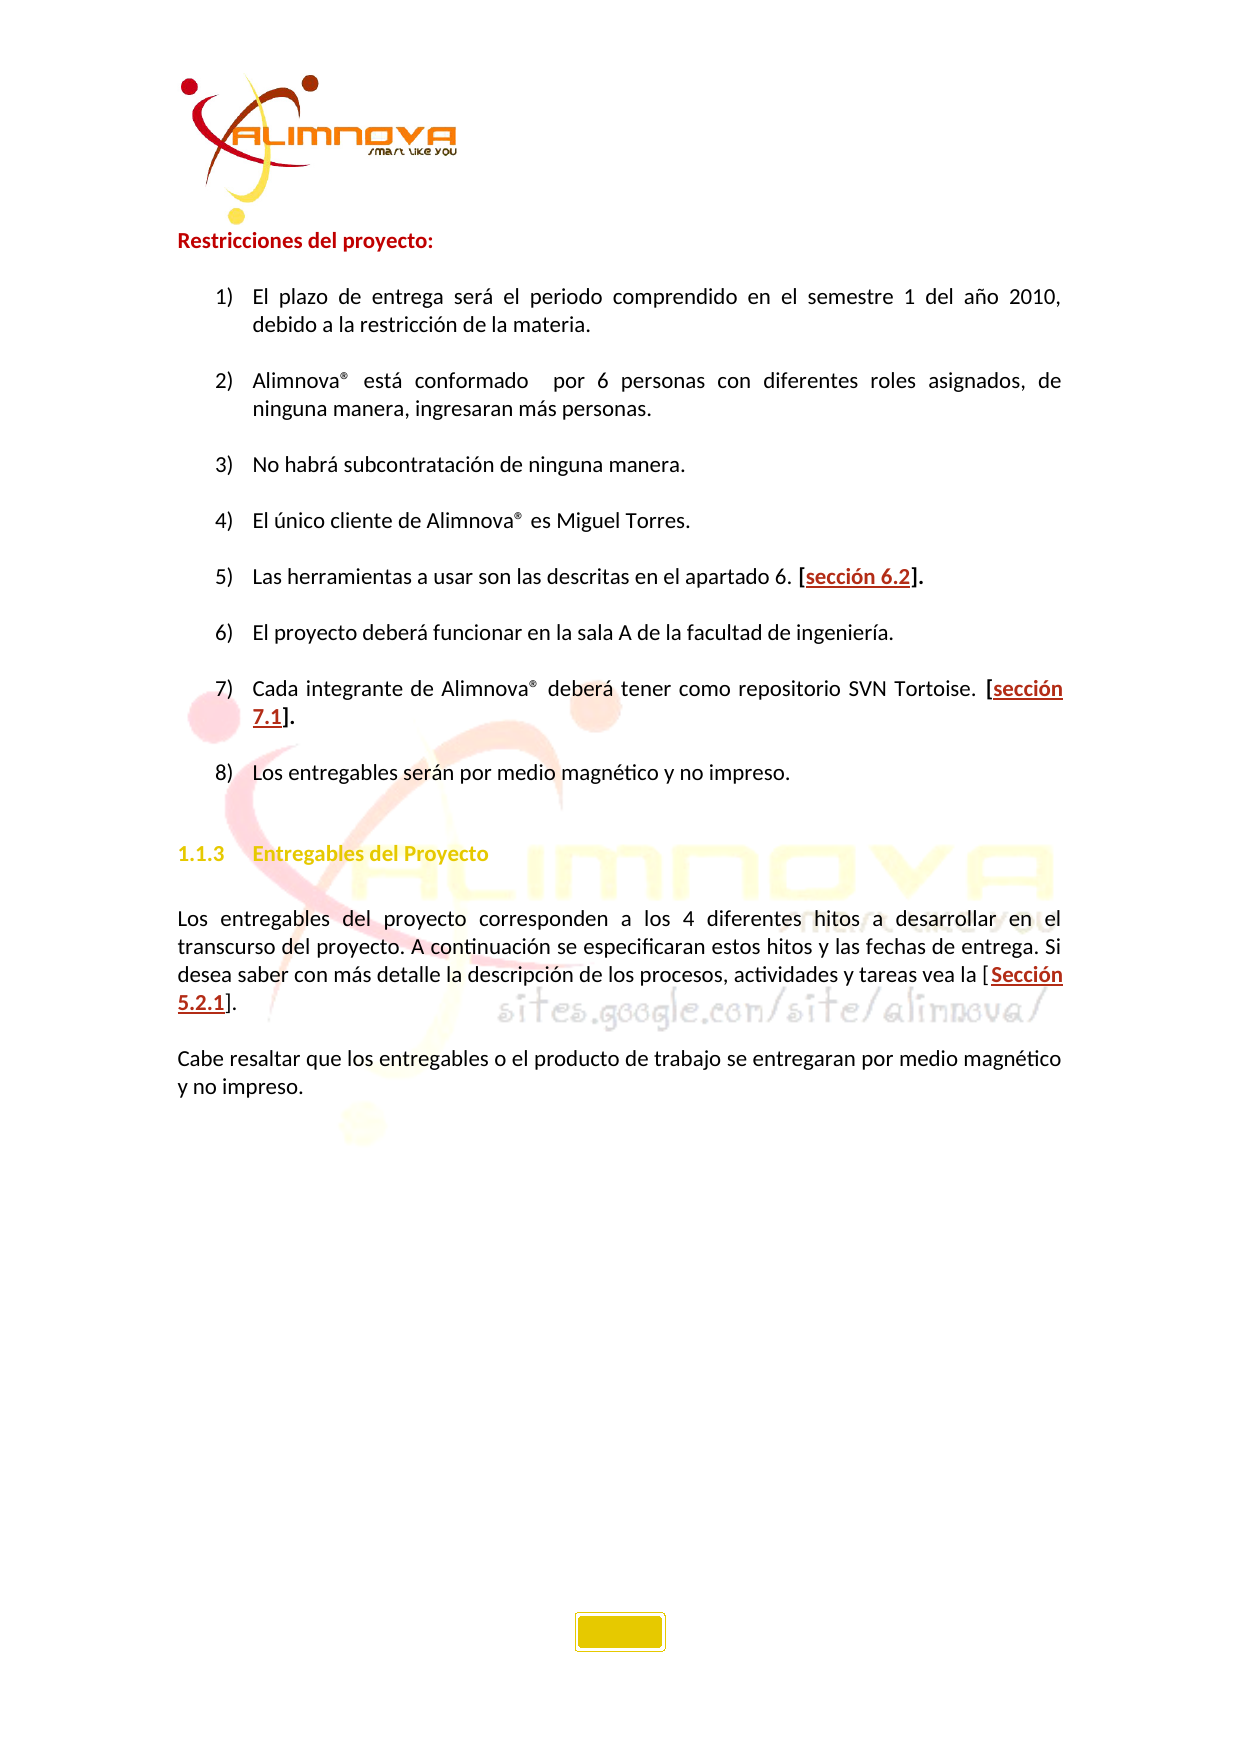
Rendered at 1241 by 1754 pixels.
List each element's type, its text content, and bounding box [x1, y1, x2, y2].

list Las herramientas a usar son las descritas en el apartado 6. [sección 6.2]. [215, 562, 1063, 590]
list El proyecto deberá funcionar en la sala A de la facultad de ingeniería. [215, 618, 1063, 646]
text Los entregables del proyecto corresponden a los 4 diferentes hitos a desarrollar en el transcurso del proyecto. A continuación se especificaran estos hitos y las fechas de entrega. Si desea saber con más detalle la descripción de los procesos, actividades y tareas vea la [Sección 5.2.1]. [177, 904, 1063, 1016]
list Cada integrante de Alimnova® deberá tener como repositorio SVN Tortoise. [sección 7.1]. [215, 674, 1063, 730]
list El plazo de entrega será el periodo comprendido en el semestre 1 del año 2010, debido a la restricción de la materia. [215, 282, 1063, 338]
picture [177, 73, 458, 226]
text Restricciones del proyecto: [177, 226, 1063, 254]
list El único cliente de Alimnova® es Miguel Torres. [215, 506, 1063, 534]
list Alimnova® está conformado por 6 personas con diferentes roles asignados, de ninguna manera, ingresaran más personas. [215, 366, 1063, 422]
list No habrá subcontratación de ninguna manera. [215, 450, 1063, 478]
subtitle Entregables del Proyecto [177, 839, 1063, 867]
text Cabe resaltar que los entregables o el producto de trabajo se entregaran por medio magnético y no impreso. [177, 1044, 1063, 1100]
list Los entregables serán por medio magnético y no impreso. [215, 758, 1063, 786]
